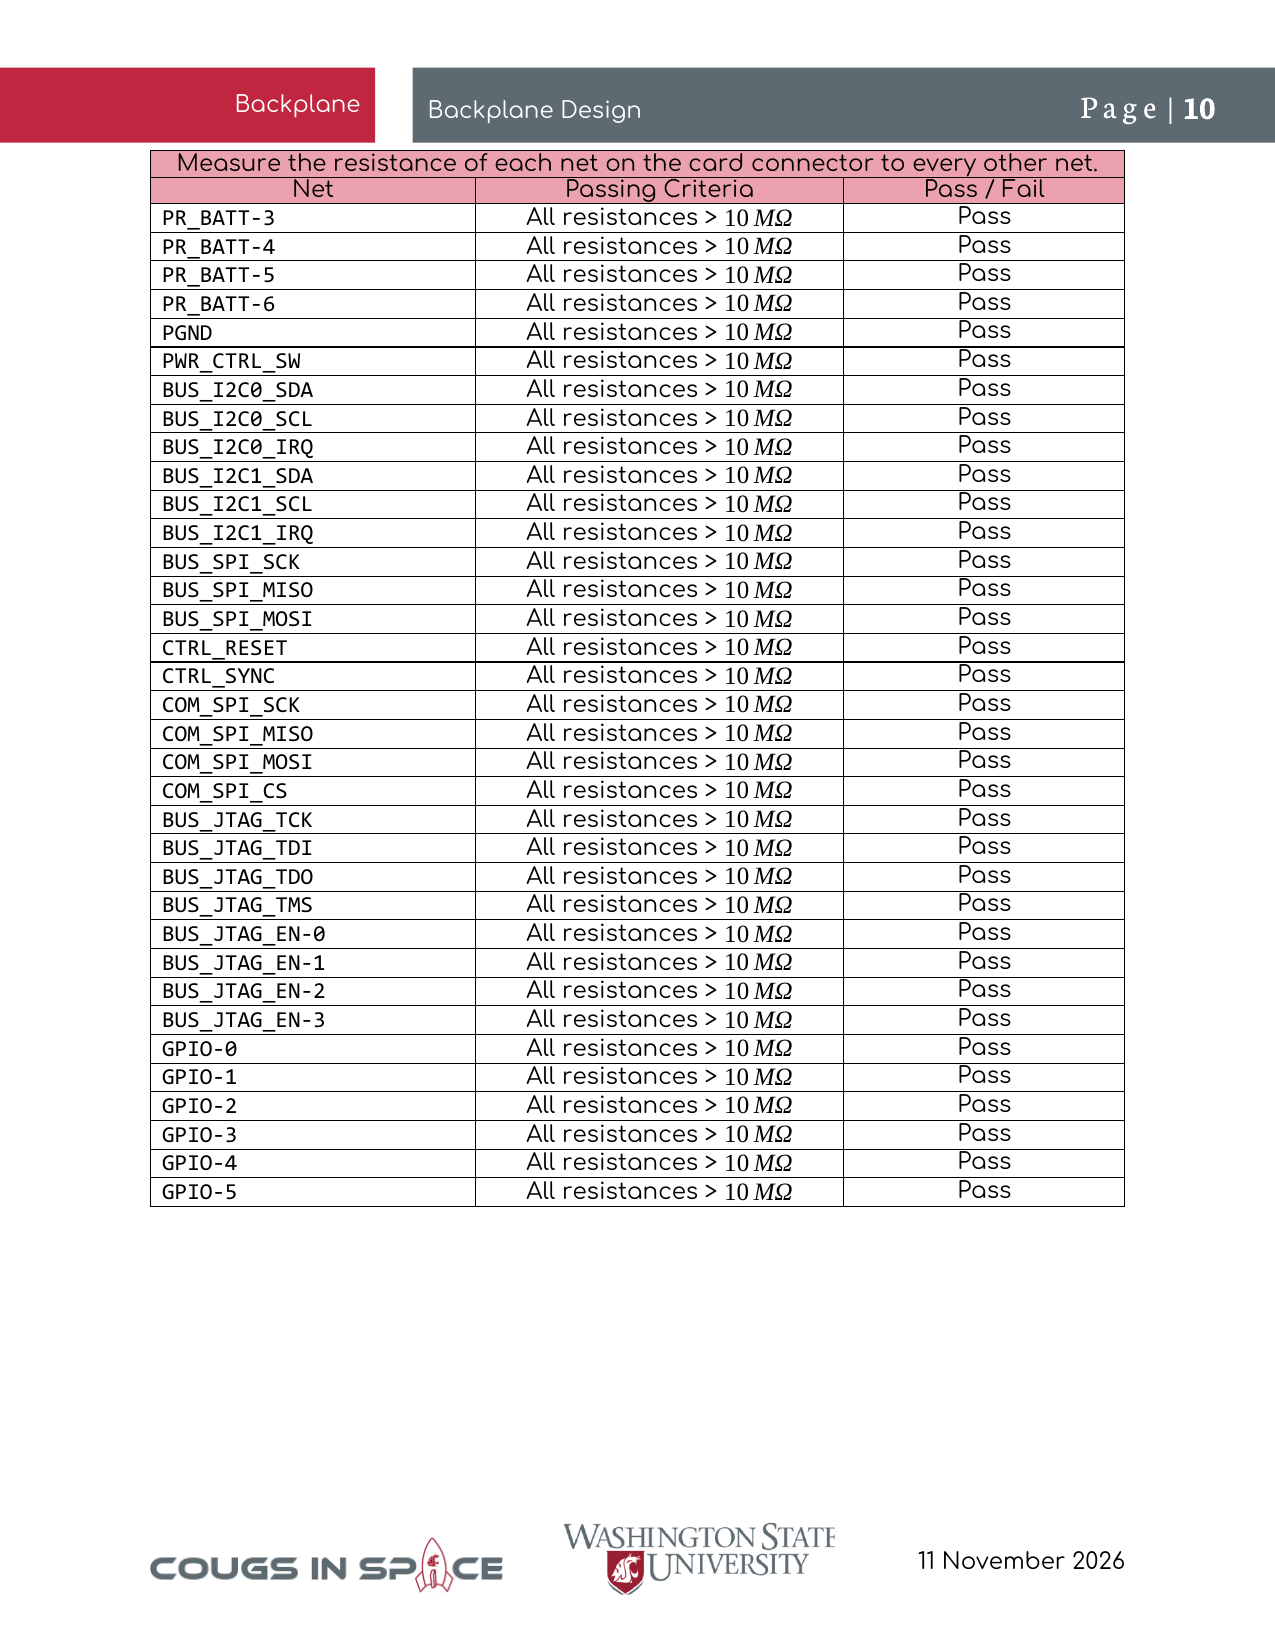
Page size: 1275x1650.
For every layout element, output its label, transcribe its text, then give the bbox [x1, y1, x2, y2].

table_cell Pass [844, 949, 1124, 977]
table_cell Pass [844, 1035, 1124, 1062]
table_cell BUS_JTAG_EN-3 [151, 1006, 475, 1034]
table_cell All resistances > [476, 491, 843, 518]
table_cell All resistances > [476, 548, 843, 576]
table_cell All resistances > [476, 462, 843, 489]
table_cell Pass [844, 519, 1124, 547]
table_cell BUS_JTAG_EN-2 [151, 978, 475, 1005]
table_cell All resistances > [476, 1006, 843, 1034]
table_cell GPIO-1 [151, 1064, 475, 1091]
table_cell BUS_I2C0_SCL [151, 405, 475, 432]
table_cell PR_BATT-5 [151, 261, 475, 289]
table_cell PR_BATT-4 [151, 233, 475, 260]
table_cell All resistances > [476, 920, 843, 948]
table_cell Pass [844, 1006, 1124, 1034]
table_cell All resistances > [476, 1121, 843, 1148]
table_cell Pass [844, 834, 1124, 862]
table_cell Passing Criteria [476, 178, 843, 203]
table_cell All resistances > [476, 663, 843, 690]
table_cell BUS_SPI_SCK [151, 548, 475, 576]
table_cell BUS_JTAG_EN-1 [151, 949, 475, 977]
table_cell All resistances > [476, 720, 843, 747]
table_cell Pass [844, 663, 1124, 690]
table_cell All resistances > [476, 1150, 843, 1177]
table_cell All resistances > [476, 519, 843, 547]
table_cell BUS_JTAG_TDO [151, 863, 475, 891]
table_cell All resistances > [476, 1064, 843, 1091]
table_cell All resistances > [476, 806, 843, 833]
table_header Measure the resistance of each net on the card connector to every other net. [151, 151, 1124, 177]
table_cell Pass [844, 376, 1124, 404]
table_cell All resistances > [476, 1035, 843, 1062]
table_cell Pass [844, 462, 1124, 489]
table_cell BUS_I2C1_IRQ [151, 519, 475, 547]
table_cell Pass [844, 290, 1124, 318]
table_cell BUS_I2C1_SCL [151, 491, 475, 518]
table_cell All resistances > [476, 863, 843, 891]
table_cell BUS_I2C0_SDA [151, 376, 475, 404]
table_cell Pass [844, 978, 1124, 1005]
table_cell COM_SPI_CS [151, 777, 475, 805]
table_cell Pass [844, 491, 1124, 518]
table_cell COM_SPI_MISO [151, 720, 475, 747]
table_cell GPIO-5 [151, 1178, 475, 1206]
table_cell Pass [844, 749, 1124, 776]
table_cell BUS_I2C1_SDA [151, 462, 475, 489]
table_cell All resistances > [476, 892, 843, 919]
table_cell All resistances > [476, 405, 843, 432]
table_cell All resistances > [476, 577, 843, 604]
table_cell Pass [844, 1092, 1124, 1120]
table_cell Pass [844, 577, 1124, 604]
table_cell Pass [844, 777, 1124, 805]
table_cell All resistances > [476, 290, 843, 318]
table_cell Pass [844, 1064, 1124, 1091]
table_cell All resistances > [476, 376, 843, 404]
table_cell BUS_SPI_MISO [151, 577, 475, 604]
table_cell All resistances > [476, 834, 843, 862]
table_cell PR_BATT-3 [151, 204, 475, 232]
table_cell All resistances > [476, 949, 843, 977]
table_cell All resistances > [476, 348, 843, 375]
picture [562, 1522, 835, 1594]
table_cell All resistances > [476, 233, 843, 260]
table_cell Pass [844, 892, 1124, 919]
table_cell Pass / Fail [844, 178, 1124, 203]
table_cell CTRL_RESET [151, 634, 475, 661]
picture [150, 1537, 503, 1594]
table_cell PWR_CTRL_SW [151, 348, 475, 375]
table_cell All resistances > [476, 433, 843, 461]
table_cell Pass [844, 1150, 1124, 1177]
table_cell Pass [844, 806, 1124, 833]
table_cell BUS_JTAG_TDI [151, 834, 475, 862]
table_cell All resistances > [476, 691, 843, 719]
table_cell All resistances > [476, 1092, 843, 1120]
table_cell Pass [844, 720, 1124, 747]
table_cell Pass [844, 319, 1124, 346]
table_cell Pass [844, 348, 1124, 375]
table_cell All resistances > [476, 749, 843, 776]
table_cell Pass [844, 634, 1124, 661]
table_cell All resistances > [476, 605, 843, 633]
table_cell Pass [844, 261, 1124, 289]
table_cell GPIO-4 [151, 1150, 475, 1177]
table_cell BUS_SPI_MOSI [151, 605, 475, 633]
table_cell All resistances > [476, 204, 843, 232]
table_cell Pass [844, 1121, 1124, 1148]
table_cell COM_SPI_MOSI [151, 749, 475, 776]
table_cell All resistances > [476, 319, 843, 346]
table_cell Pass [844, 233, 1124, 260]
table_cell Pass [844, 691, 1124, 719]
table_cell Pass [844, 863, 1124, 891]
table_cell BUS_I2C0_IRQ [151, 433, 475, 461]
table_cell GPIO-3 [151, 1121, 475, 1148]
table_cell BUS_JTAG_EN-0 [151, 920, 475, 948]
table_cell Pass [844, 433, 1124, 461]
table_cell Pass [844, 605, 1124, 633]
table_cell CTRL_SYNC [151, 663, 475, 690]
table_cell Pass [844, 405, 1124, 432]
table_cell BUS_JTAG_TCK [151, 806, 475, 833]
table_cell All resistances > [476, 634, 843, 661]
table_cell GPIO-0 [151, 1035, 475, 1062]
table_cell All resistances > [476, 777, 843, 805]
table_cell PGND [151, 319, 475, 346]
table_cell BUS_JTAG_TMS [151, 892, 475, 919]
table_cell Pass [844, 920, 1124, 948]
table_cell Pass [844, 204, 1124, 232]
table_cell All resistances > [476, 1178, 843, 1206]
table_cell GPIO-2 [151, 1092, 475, 1120]
table_cell COM_SPI_SCK [151, 691, 475, 719]
table_cell All resistances > [476, 978, 843, 1005]
table_cell Net [151, 178, 475, 203]
table_cell All resistances > [476, 261, 843, 289]
table_cell Pass [844, 1178, 1124, 1206]
table_cell PR_BATT-6 [151, 290, 475, 318]
table_cell Pass [844, 548, 1124, 576]
